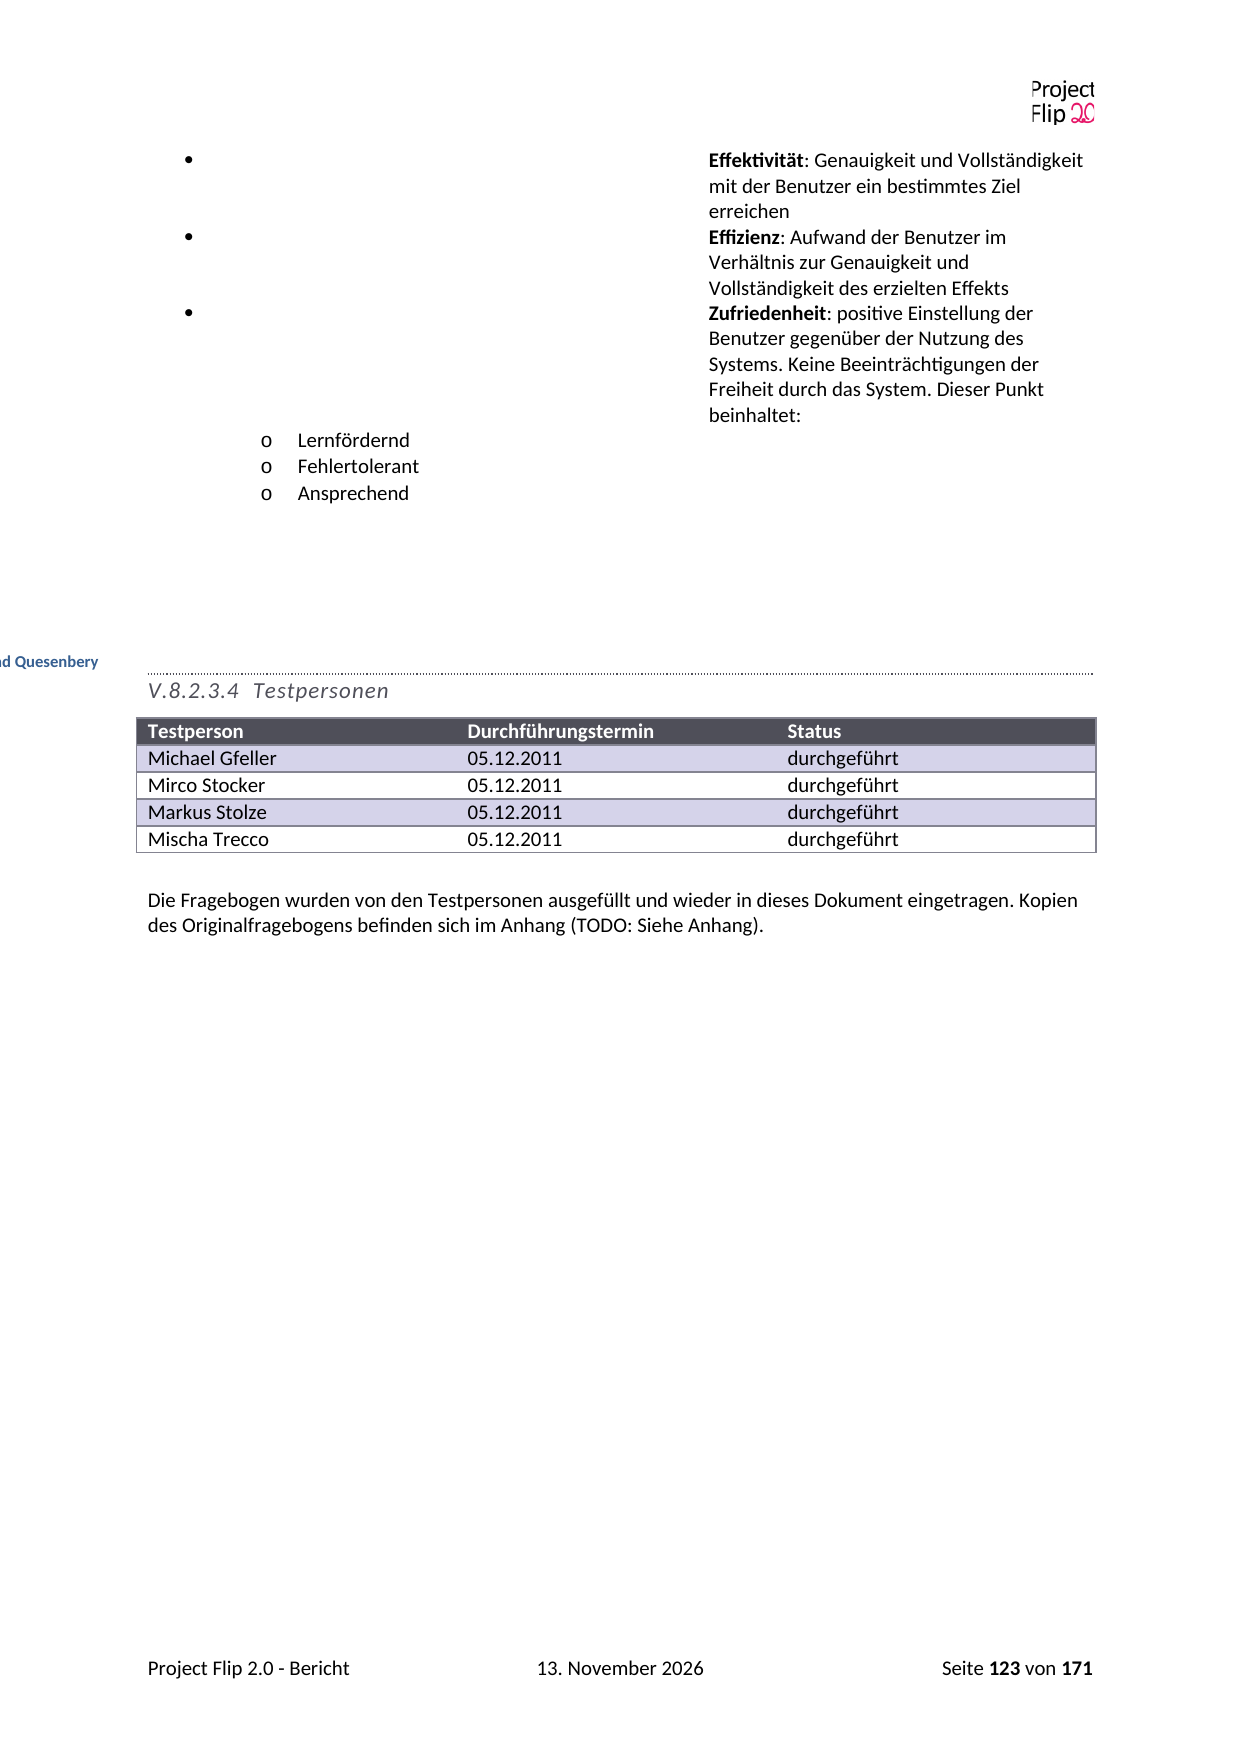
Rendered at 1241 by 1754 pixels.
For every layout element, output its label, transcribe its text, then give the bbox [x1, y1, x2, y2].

list Effektivität: Genauigkeit und Vollständigkeit mit der Benutzer ein bestimmtes Ziel erreichen [185, 148, 1093, 224]
list Ansprechend [260, 480, 1093, 507]
subtitle Testpersonen [148, 673, 1093, 704]
text Die Fragebogen wurden von den Testpersonen ausgefüllt und wieder in dieses Dokument eingetragen. Kopien des Originalfragebogens befinden sich im Anhang (TODO: Siehe Anhang). [148, 887, 1093, 938]
list Effizienz: Aufwand der Benutzer im Verhältnis zur Genauigkeit und Vollständigkeit des erzielten Effekts [185, 224, 1093, 300]
list Lernfördernd [260, 427, 1093, 454]
picture [1081, 79, 1097, 124]
list Zufriedenheit: positive Einstellung der Benutzer gegenüber der Nutzung des Systems. Keine Beeinträchtigungen der Freiheit durch das System. Dieser Punkt beinhaltet: [185, 300, 1093, 427]
list Fehlertolerant [260, 454, 1093, 480]
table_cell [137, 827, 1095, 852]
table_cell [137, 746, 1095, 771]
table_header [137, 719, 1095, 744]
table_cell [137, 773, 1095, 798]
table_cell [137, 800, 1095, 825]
